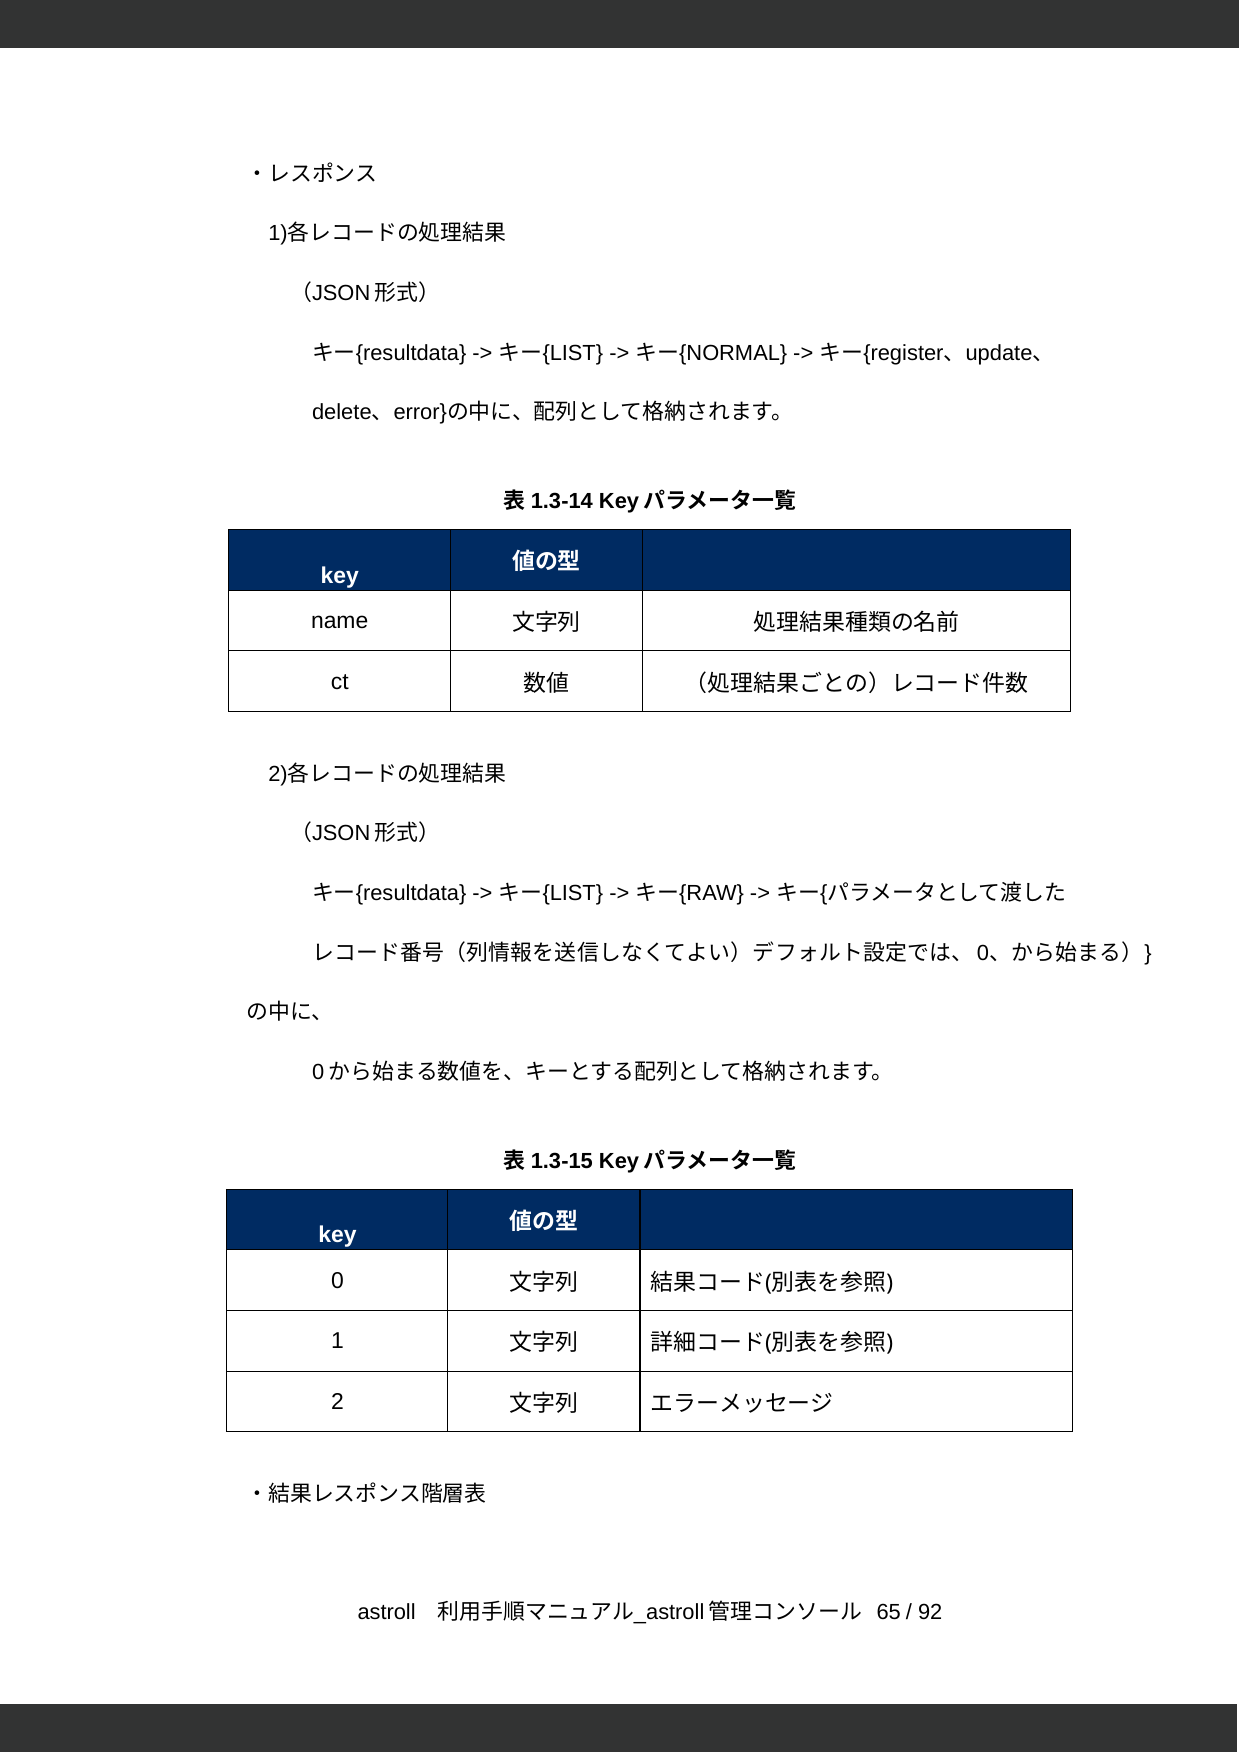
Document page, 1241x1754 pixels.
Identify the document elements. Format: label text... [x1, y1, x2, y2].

text （JSON形式） [246, 801, 1152, 861]
text 2)各レコードの処理結果 [246, 742, 1152, 801]
table_cell name [229, 591, 450, 650]
table_cell 0 [227, 1250, 447, 1310]
table_cell 文字列 [448, 1311, 639, 1371]
table_cell 2 [227, 1372, 447, 1431]
table_cell 1 [227, 1311, 447, 1371]
picture [0, 0, 1239, 48]
text （JSON形式） [246, 261, 1152, 321]
table_cell 詳細コード(別表を参照) [641, 1311, 1072, 1371]
table_cell ct [229, 651, 450, 711]
table_cell 文字列 [448, 1250, 639, 1310]
text レコード番号（列情報を送信しなくてよい）デフォルト設定では、0、から始まる）}の中に、 [246, 921, 1152, 1040]
text ・レスポンス [246, 142, 1152, 201]
text キー{resultdata} -> キー{LIST} -> キー{RAW} -> キー{パラメータとして渡した [246, 861, 1152, 921]
text delete、error}の中に、配列として格納されます。 [246, 380, 1152, 440]
table_header key [227, 1190, 447, 1249]
text 1)各レコードの処理結果 [246, 201, 1152, 261]
table_header [641, 1190, 1072, 1249]
table_header key [229, 530, 450, 590]
table_cell エラーメッセージ [641, 1372, 1072, 1431]
table_header 値の型 [448, 1190, 639, 1249]
table_header [643, 530, 1070, 590]
text ・結果レスポンス階層表 [246, 1462, 1152, 1522]
table_cell 文字列 [451, 591, 642, 650]
table_cell 文字列 [448, 1372, 639, 1431]
table_cell 結果コード(別表を参照) [641, 1250, 1072, 1310]
text キー{resultdata} -> キー{LIST} -> キー{NORMAL} -> キー{register、update、 [246, 321, 1152, 380]
picture [0, 1704, 1237, 1752]
table_cell 数値 [451, 651, 642, 711]
text 0から始まる数値を、キーとする配列として格納されます。 [246, 1040, 1152, 1099]
text 表 1.3-11 Keyパラメータ一覧 [148, 1129, 1152, 1189]
text 表 1.3-10 Keyパラメータ一覧 [148, 469, 1152, 529]
table_cell （処理結果ごとの）レコード件数 [643, 651, 1070, 711]
table_header 値の型 [451, 530, 642, 590]
table_cell 処理結果種類の名前 [643, 591, 1070, 650]
